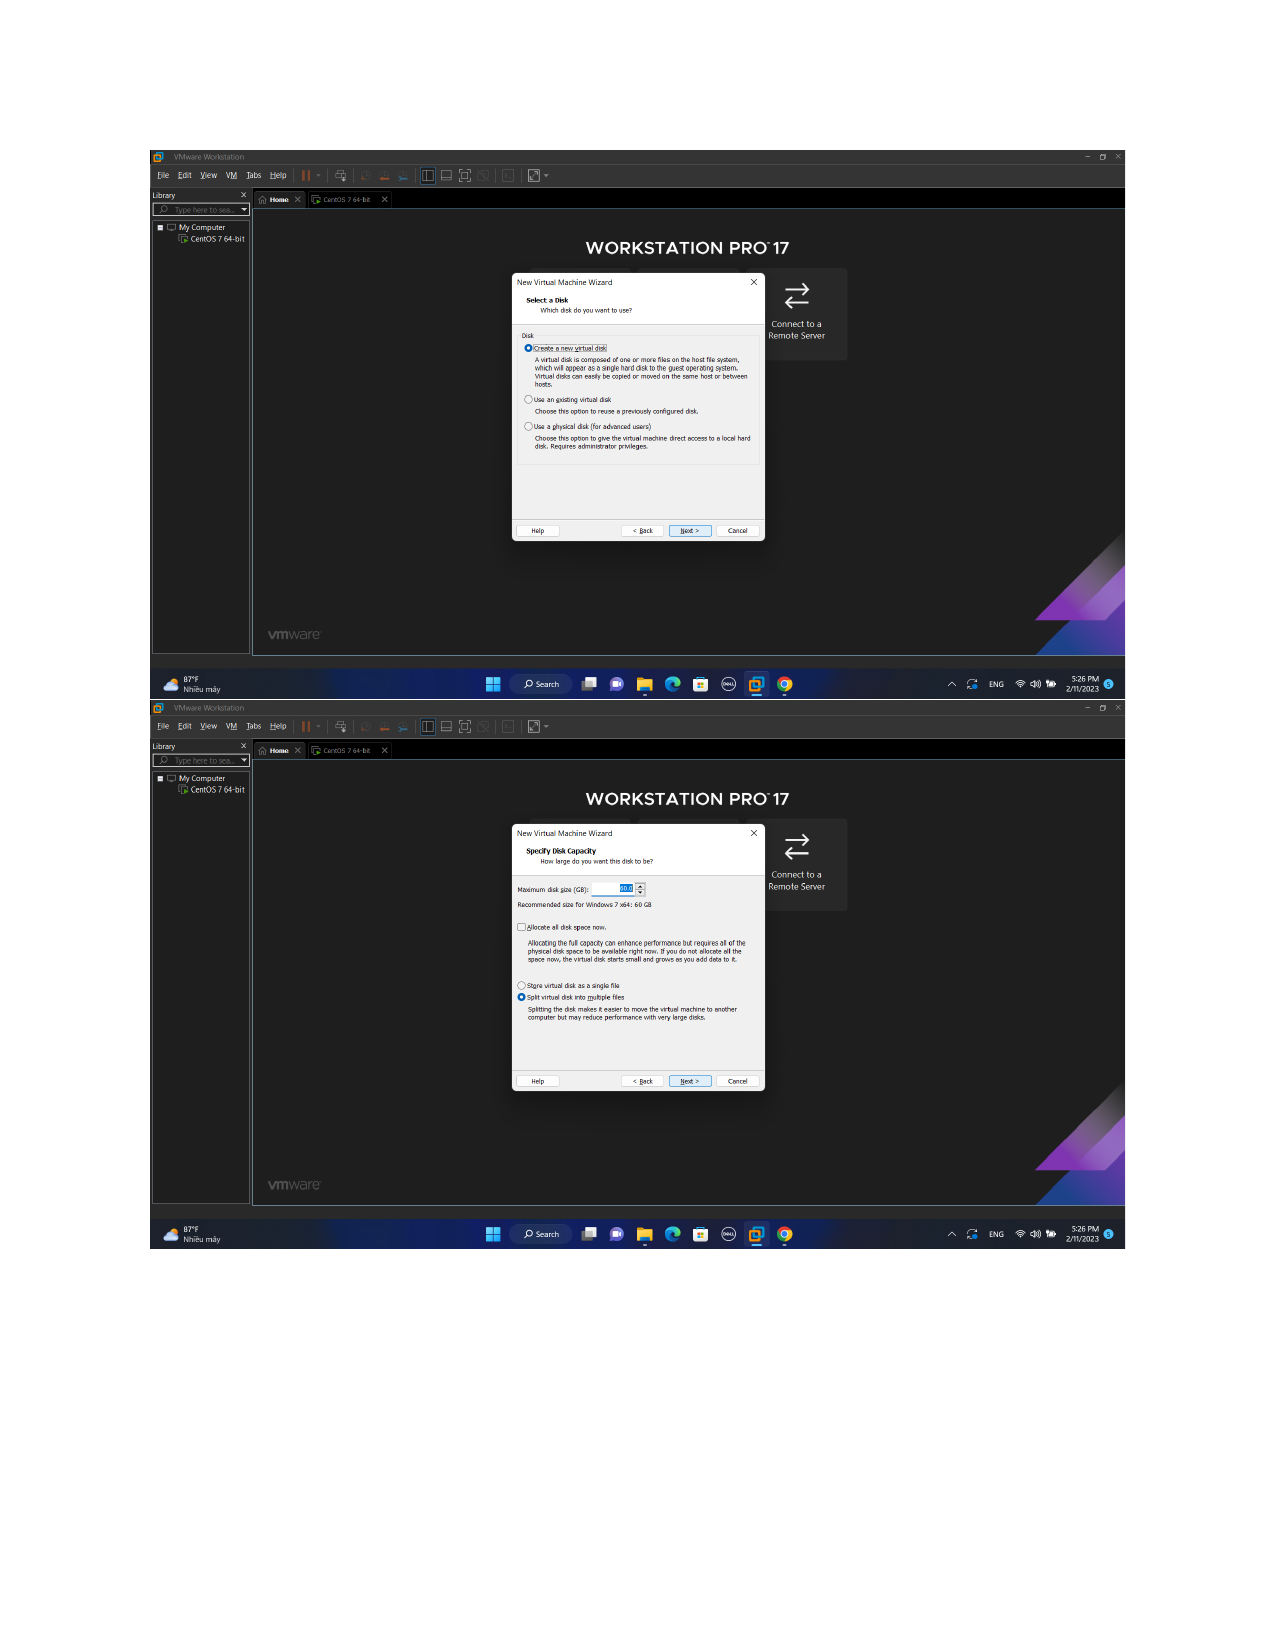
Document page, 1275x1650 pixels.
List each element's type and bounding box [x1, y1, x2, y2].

picture [150, 700, 1125, 1249]
picture [150, 150, 1125, 699]
